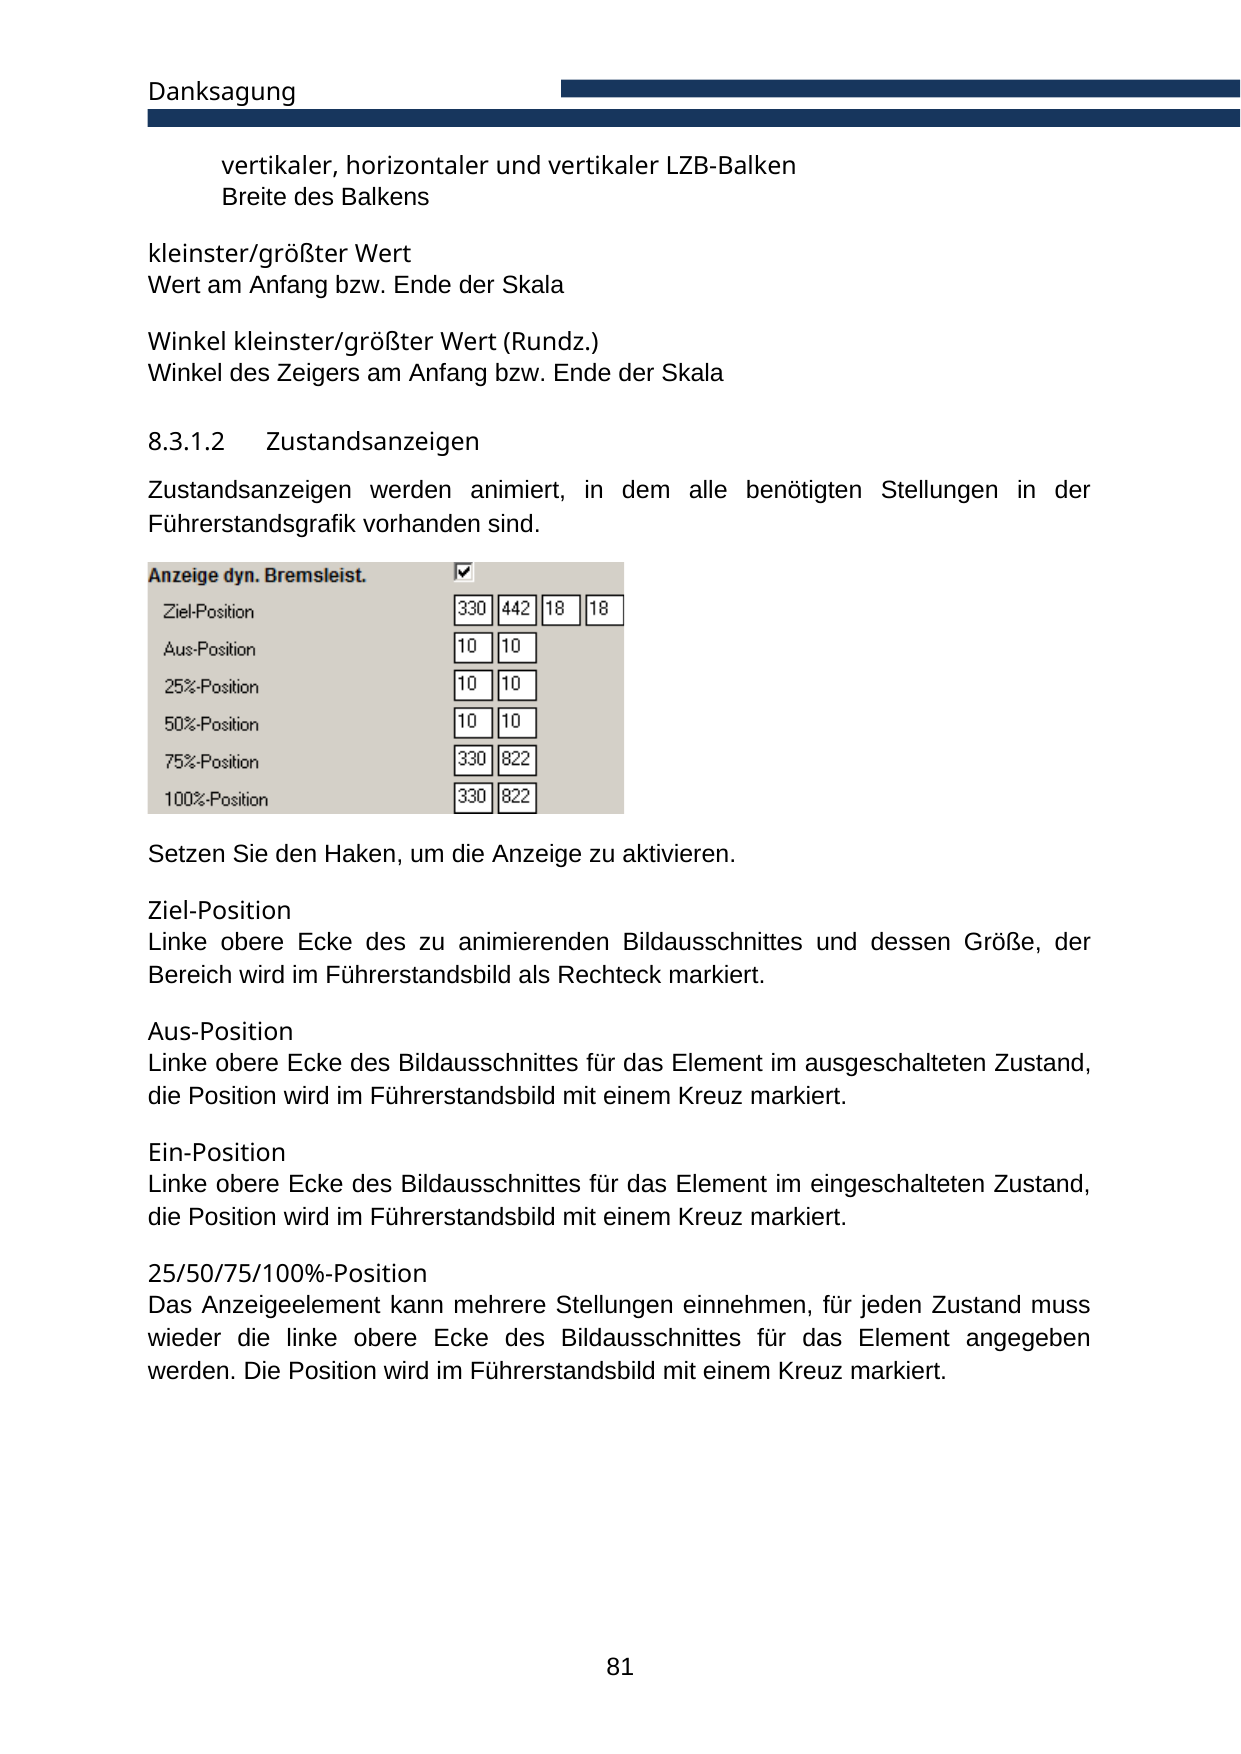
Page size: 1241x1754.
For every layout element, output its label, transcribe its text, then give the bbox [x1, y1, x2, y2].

text Ein-Position [148, 1135, 1093, 1169]
text Linke obere Ecke des Bildausschnittes für das Element im ausgeschalteten Zustand, die Position wird im Führerstandsbild mit einem Kreuz markiert. [148, 1048, 1093, 1110]
text Wert am Anfang bzw. Ende der Skala [148, 269, 1093, 298]
subtitle Zustandsanzeigen [148, 424, 1093, 458]
text Winkel des Zeigers am Anfang bzw. Ende der Skala [148, 357, 1093, 386]
text Breite des Balkens [148, 182, 1093, 210]
text Das Anzeigeelement kann mehrere Stellungen einnehmen, für jeden Zustand muss wieder die linke obere Ecke des Bildausschnittes für das Element angegeben werden. Die Position wird im Führerstandsbild mit einem Kreuz markiert. [148, 1290, 1093, 1384]
text Setzen Sie den Haken, um die Anzeige zu aktivieren. [148, 839, 1093, 868]
text Aus-Position [148, 1014, 1093, 1048]
text 25/50/75/100%-Position [148, 1256, 1093, 1290]
picture [147, 562, 625, 814]
text Ziel-Position [148, 893, 1093, 927]
text Linke obere Ecke des Bildausschnittes für das Element im eingeschalteten Zustand, die Position wird im Führerstandsbild mit einem Kreuz markiert. [148, 1169, 1093, 1231]
text kleinster/größter Wert [148, 236, 1093, 269]
text Linke obere Ecke des zu animierenden Bildausschnittes und dessen Größe, der Bereich wird im Führerstandsbild als Rechteck markiert. [148, 927, 1093, 989]
text Zustandsanzeigen werden animiert, in dem alle benötigten Stellungen in der Führerstandsgrafik vorhanden sind. [148, 476, 1093, 537]
text Winkel kleinster/größter Wert (Rundz.) [148, 323, 1093, 357]
text vertikaler, horizontaler und vertikaler LZB-Balken [148, 148, 1093, 182]
